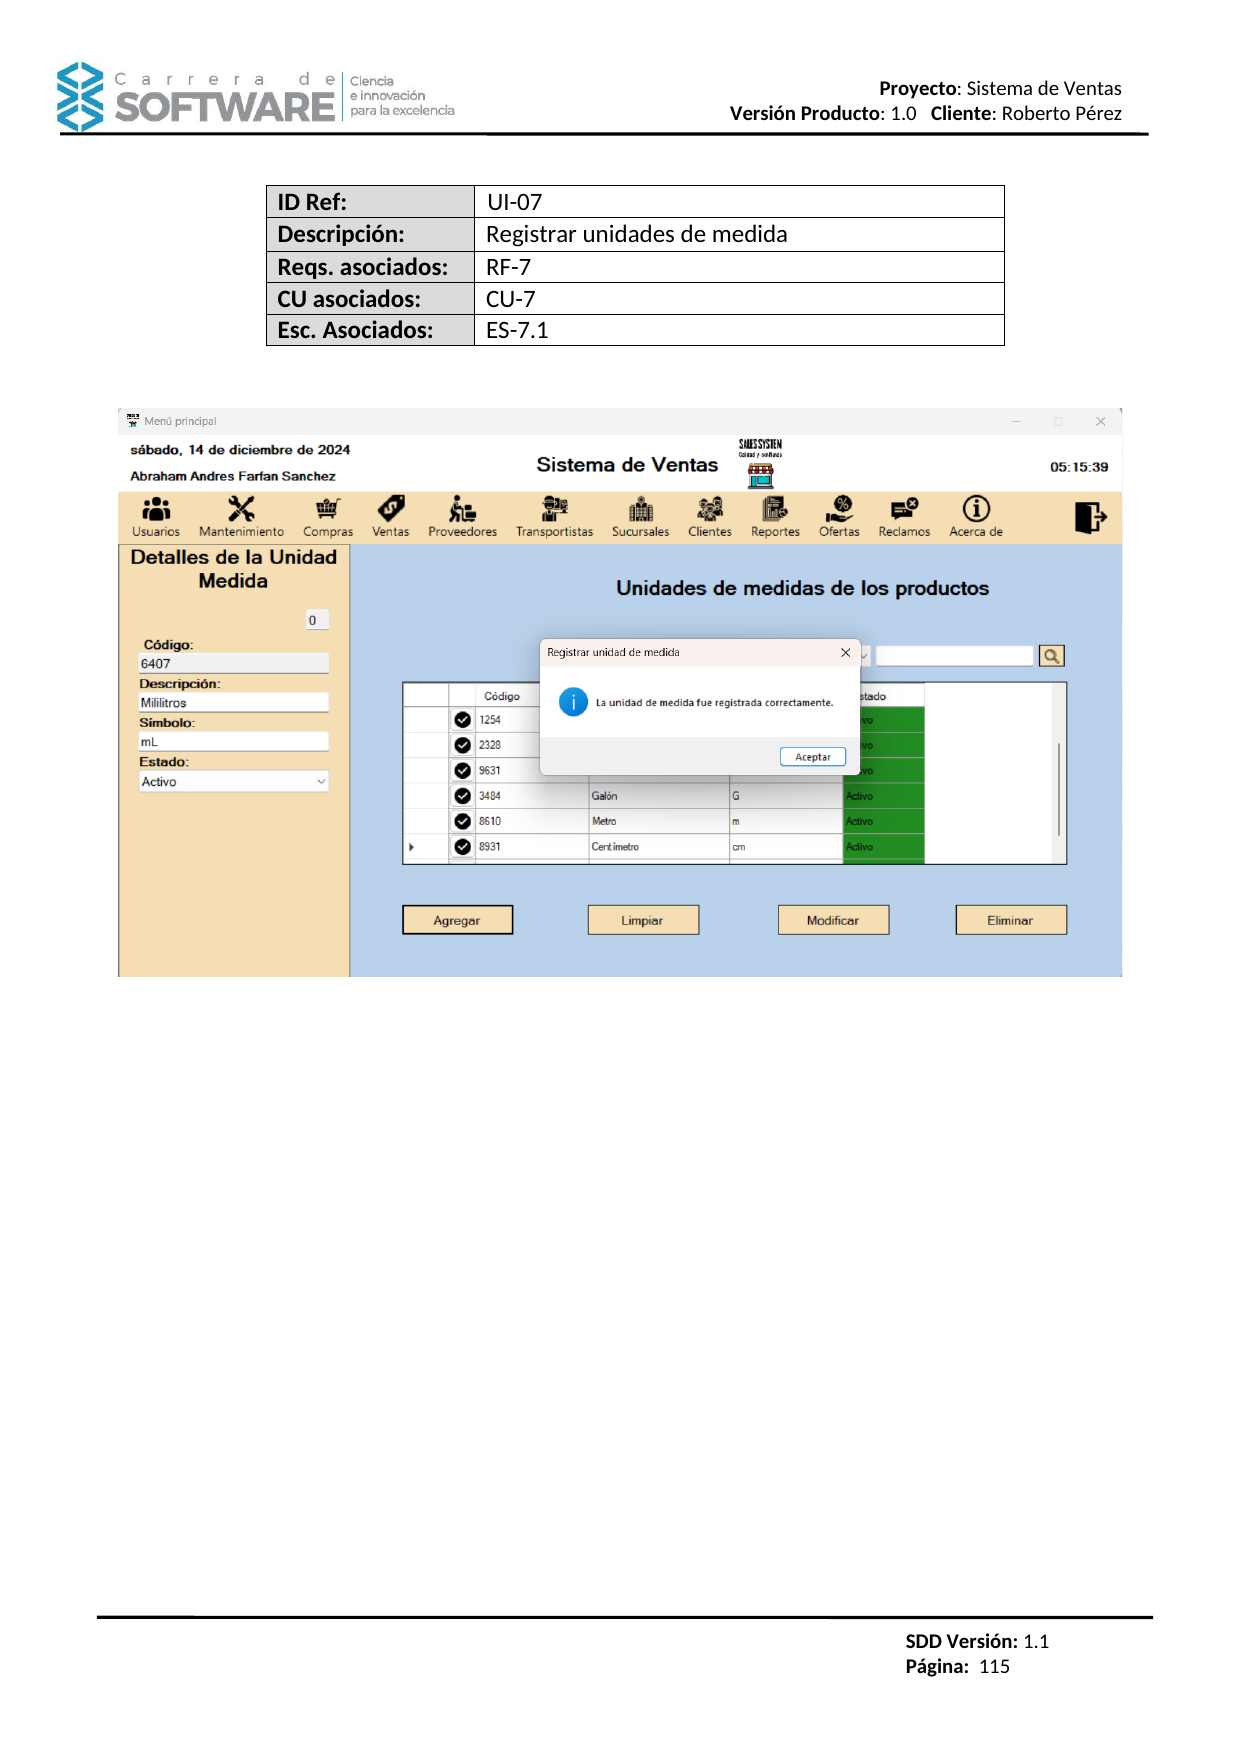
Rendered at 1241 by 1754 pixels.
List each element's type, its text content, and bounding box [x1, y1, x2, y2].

table_cell Registrar unidades de medida [475, 218, 1004, 251]
picture [46, 46, 461, 154]
table_header UI-07 [475, 186, 1004, 217]
table_cell Esc. Asociados: [267, 315, 474, 345]
table_cell Descripción: [267, 218, 474, 251]
table_cell CU asociados: [267, 283, 474, 314]
table_cell ES-7.1 [475, 315, 1004, 345]
table_cell RF-7 [475, 252, 1004, 282]
table_header ID Ref: [267, 186, 474, 217]
table_cell CU-7 [475, 283, 1004, 314]
picture [118, 408, 1123, 977]
table_cell Reqs. asociados: [267, 252, 474, 282]
